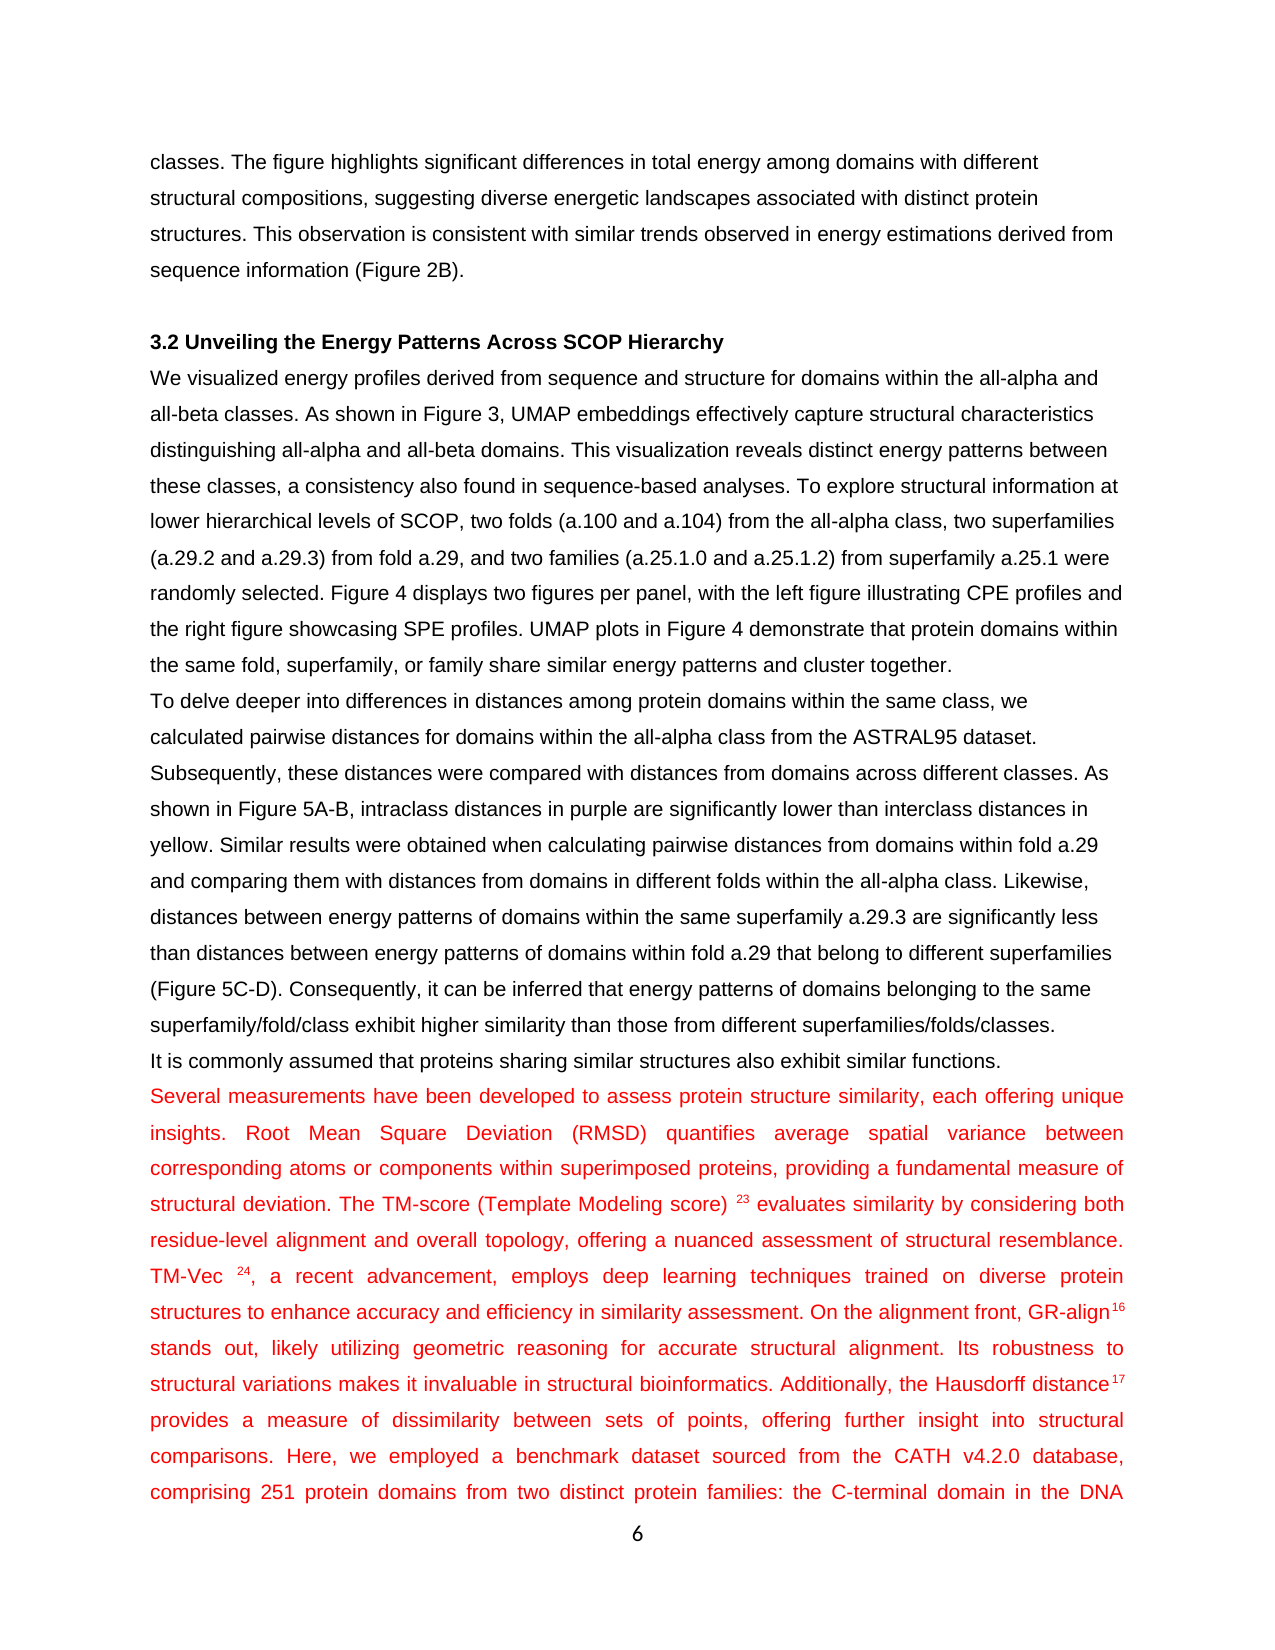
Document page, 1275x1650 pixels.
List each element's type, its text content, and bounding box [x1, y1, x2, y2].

text To delve deeper into differences in distances among protein domains within the same class, we calculated pairwise distances for domains within the all-alpha class from the ASTRAL95 dataset. Subsequently, these distances were compared with distances from domains across different classes. As shown in Figure 5A-B, intraclass distances in purple are significantly lower than interclass distances in yellow. Similar results were obtained when calculating pairwise distances from domains within fold a.29 and comparing them with distances from domains in different folds within the all-alpha class. Likewise, distances between energy patterns of domains within the same superfamily a.29.3 are significantly less than distances between energy patterns of domains within fold a.29 that belong to different superfamilies (Figure 5C-D). Consequently, it can be inferred that energy patterns of domains belonging to the same superfamily/fold/class exhibit higher similarity than those from different superfamilies/folds/classes. [150, 689, 1125, 1036]
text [150, 1084, 1125, 1504]
text It is commonly assumed that proteins sharing similar structures also exhibit similar functions. [150, 1048, 1125, 1072]
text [150, 150, 1125, 282]
text 3.2 Unveiling the Energy Patterns Across SCOP Hierarchy [150, 330, 1125, 354]
text We visualized energy profiles derived from sequence and structure for domains within the all-alpha and all-beta classes. As shown in Figure 3, UMAP embeddings effectively capture structural characteristics distinguishing all-alpha and all-beta domains. This visualization reveals distinct energy patterns between these classes, a consistency also found in sequence-based analyses. To explore structural information at lower hierarchical levels of SCOP, two folds (a.100 and a.104) from the all-alpha class, two superfamilies (a.29.2 and a.29.3) from fold a.29, and two families (a.25.1.0 and a.25.1.2) from superfamily a.25.1 were randomly selected. Figure 4 displays two figures per panel, with the left figure illustrating CPE profiles and the right figure showcasing SPE profiles. UMAP plots in Figure 4 demonstrate that protein domains within the same fold, superfamily, or family share similar energy patterns and cluster together. [150, 366, 1125, 677]
